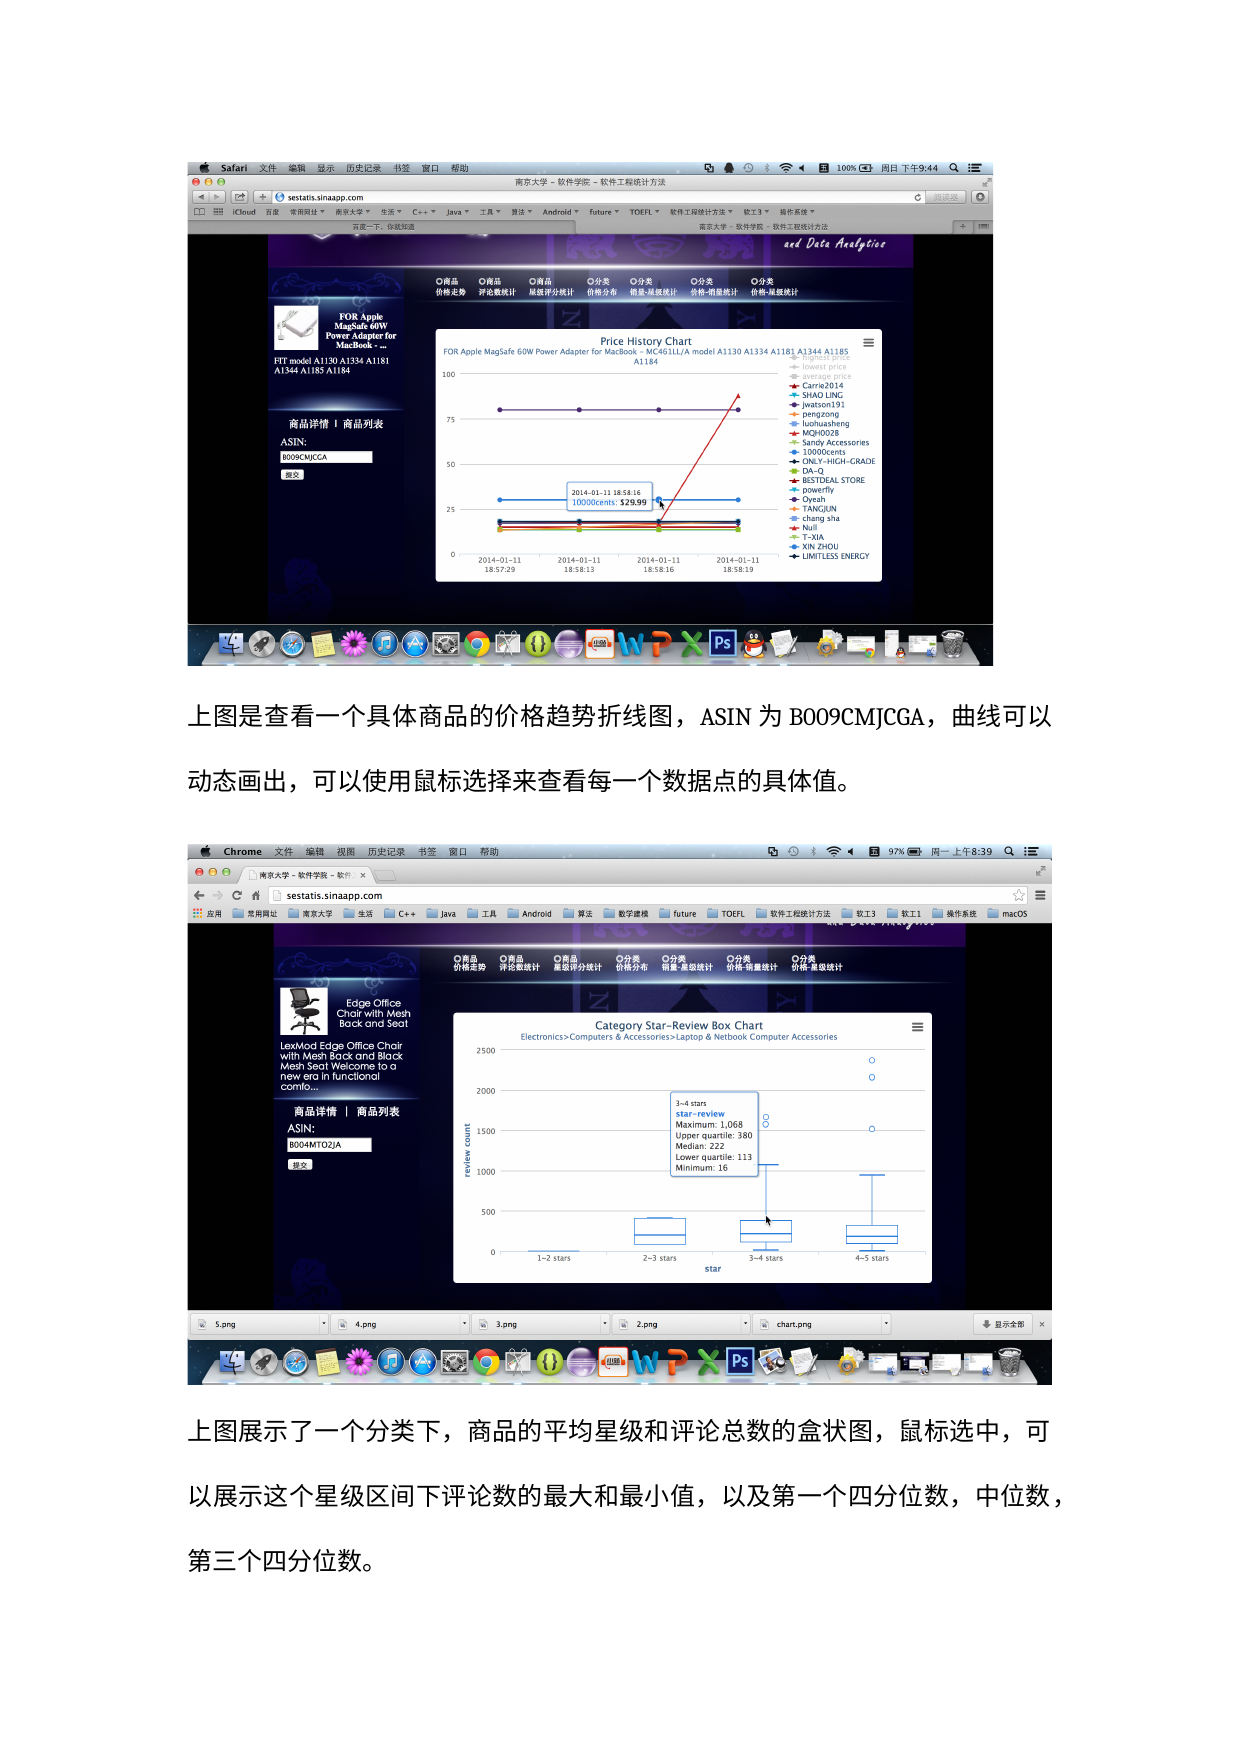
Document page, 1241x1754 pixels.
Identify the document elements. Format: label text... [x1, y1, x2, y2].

text 上图是查看一个具体商品的价格趋势折线图，ASIN为B009CMJCGA，曲线可以动态画出，可以使用鼠标选择来查看每一个数据点的具体值。 [187, 682, 1053, 812]
picture [187, 162, 994, 666]
picture [187, 844, 1052, 1385]
text 上图展示了一个分类下，商品的平均星级和评论总数的盒状图，鼠标选中，可以展示这个星级区间下评论数的最大和最小值，以及第一个四分位数，中位数，第三个四分位数。 [187, 1397, 1053, 1592]
